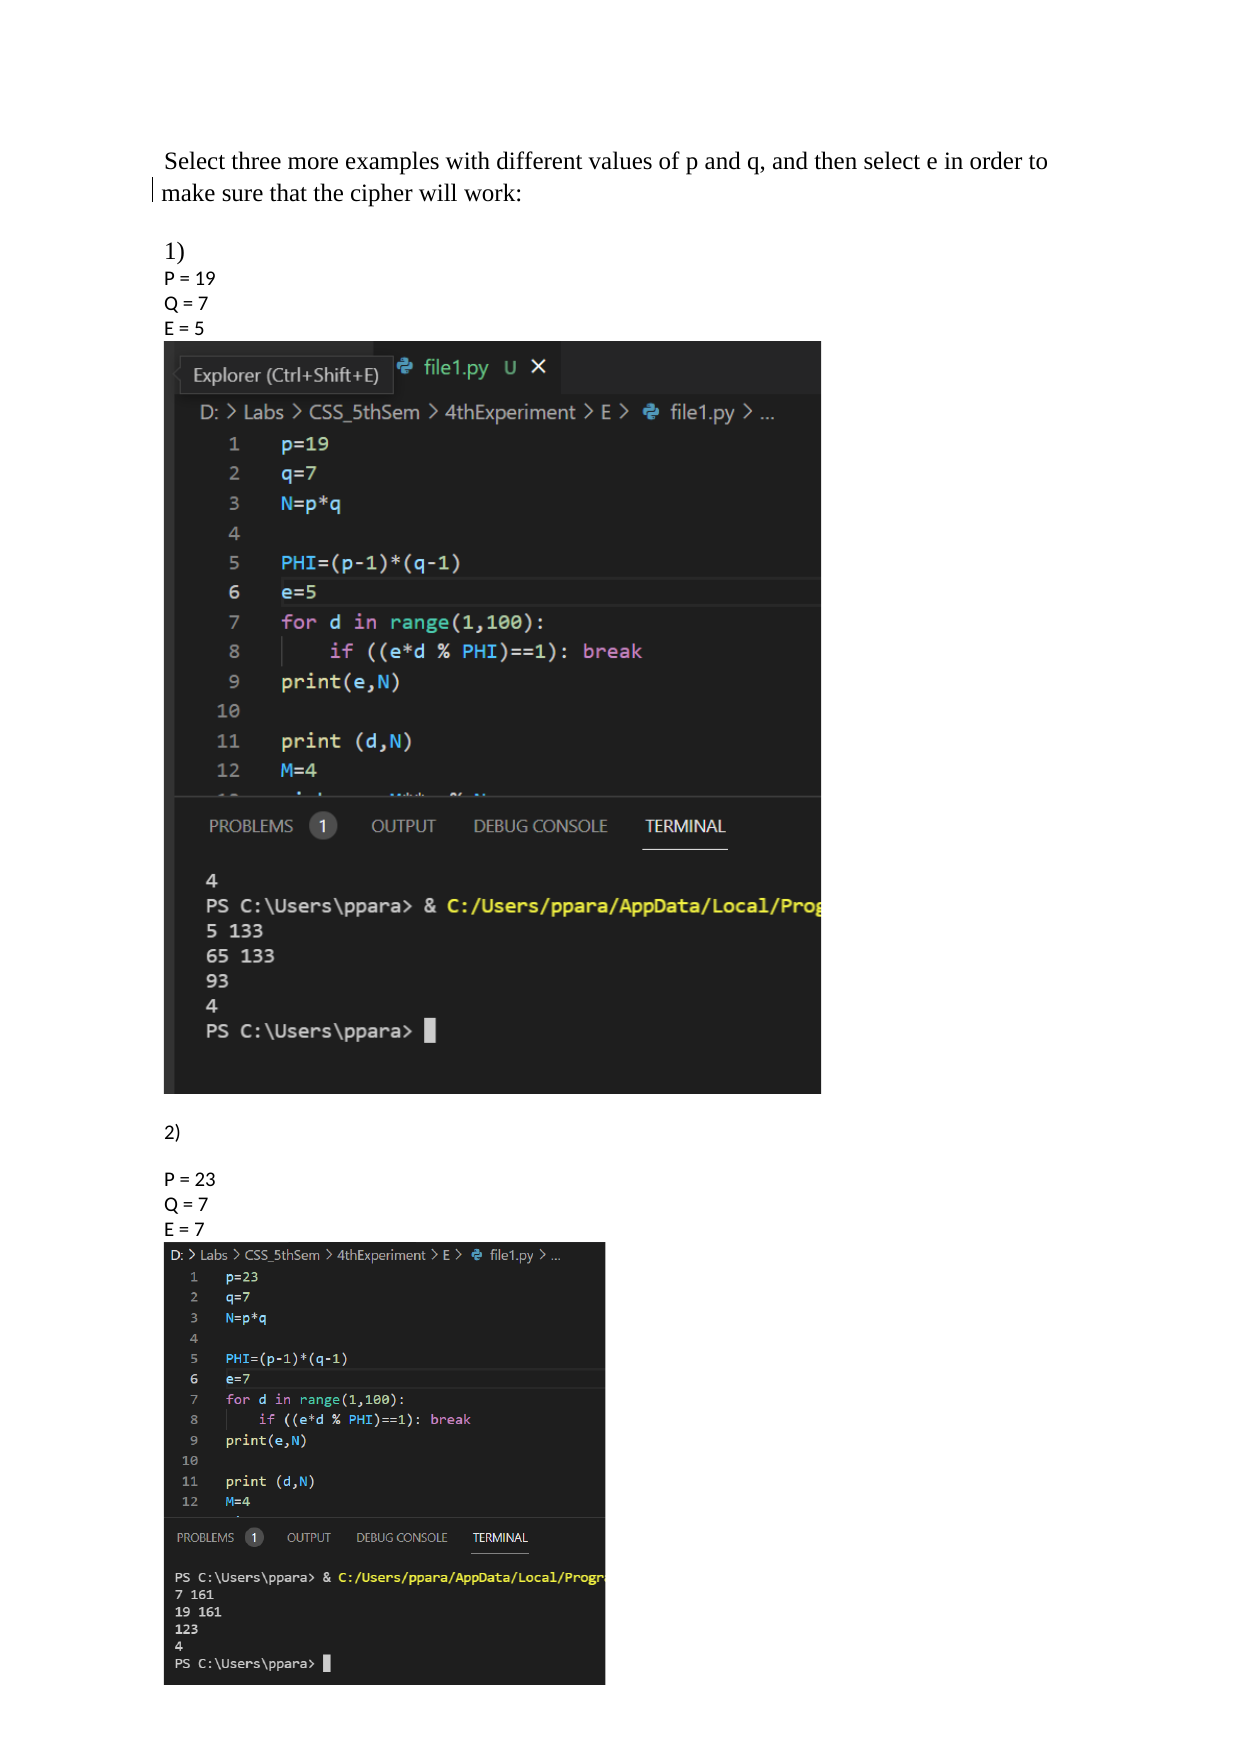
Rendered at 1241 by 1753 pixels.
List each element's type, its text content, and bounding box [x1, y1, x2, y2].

text E = 7 [150, 1217, 1048, 1242]
text E = 5 [150, 316, 1048, 341]
text Select three more examples with different values of p and q, and then select e in order to make sure that the cipher will work: [150, 146, 1048, 207]
text P = 23 [150, 1166, 1048, 1191]
picture [163, 1242, 606, 1685]
picture [149, 174, 155, 202]
text Q = 7 [150, 290, 1048, 316]
text Q = 7 [150, 1191, 1048, 1217]
picture [163, 341, 822, 1094]
text P = 19 [150, 265, 1048, 290]
